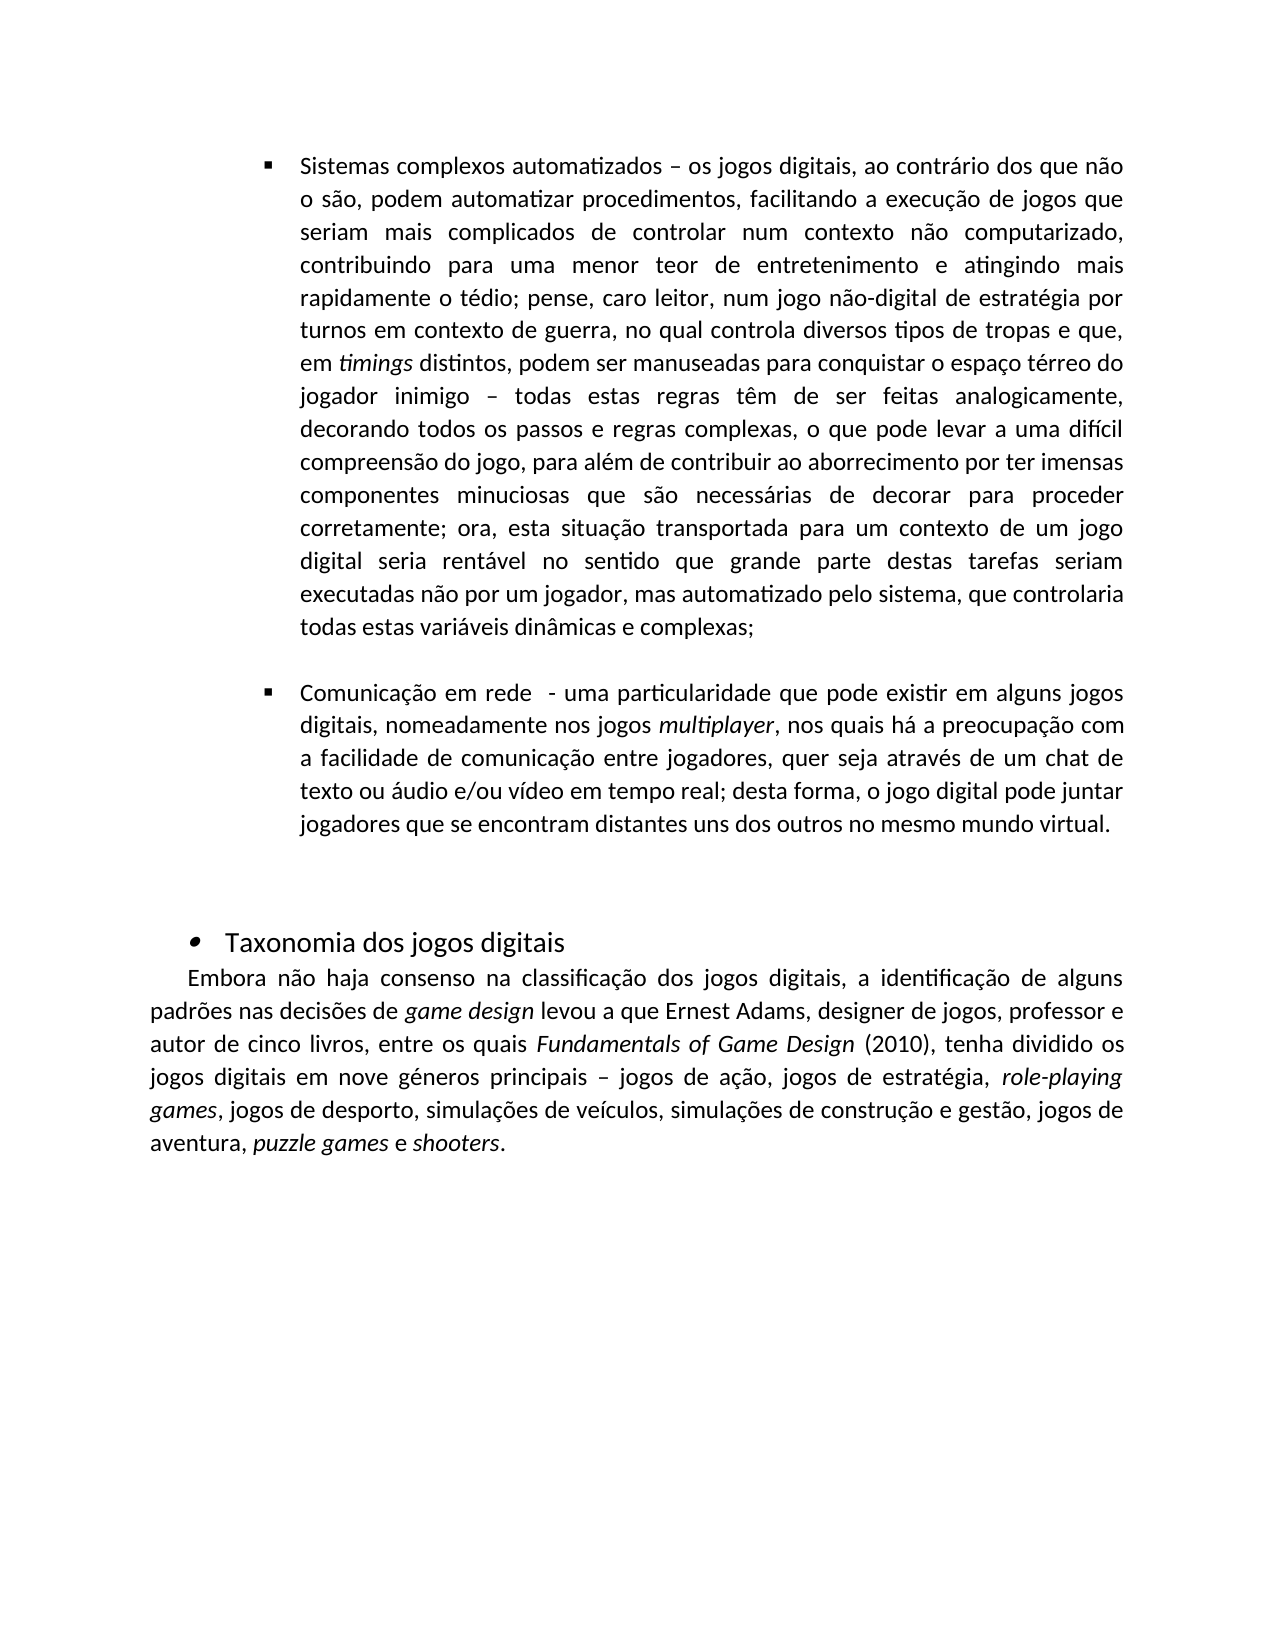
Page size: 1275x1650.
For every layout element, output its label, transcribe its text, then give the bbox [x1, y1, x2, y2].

text Embora não haja consenso na classificação dos jogos digitais, a identificação de alguns padrões nas decisões de game design levou a que Ernest Adams, designer de jogos, professor e autor de cinco livros, entre os quais Fundamentals of Game Design (2010), tenha dividido os jogos digitais em nove géneros principais – jogos de ação, jogos de estratégia, role-playing games, jogos de desporto, simulações de veículos, simulações de construção e gestão, jogos de aventura, puzzle games e shooters. [150, 962, 1125, 1157]
list Taxonomia dos jogos digitais [187, 924, 1125, 959]
list Sistemas complexos automatizados – os jogos digitais, ao contrário dos que não o são, podem automatizar procedimentos, facilitando a execução de jogos que seriam mais complicados de controlar num contexto não computarizado, contribuindo para uma menor teor de entretenimento e atingindo mais rapidamente o tédio; pense, caro leitor, num jogo não-digital de estratégia por turnos em contexto de guerra, no qual controla diversos tipos de tropas e que, em timings distintos, podem ser manuseadas para conquistar o espaço térreo do jogador inimigo – todas estas regras têm de ser feitas analogicamente, decorando todos os passos e regras complexas, o que pode levar a uma difícil compreensão do jogo, para além de contribuir ao aborrecimento por ter imensas componentes minuciosas que são necessárias de decorar para proceder corretamente; ora, esta situação transportada para um contexto de um jogo digital seria rentável no sentido que grande parte destas tarefas seriam executadas não por um jogador, mas automatizado pelo sistema, que controlaria todas estas variáveis dinâmicas e complexas; [262, 150, 1125, 641]
list Comunicação em rede - uma particularidade que pode existir em alguns jogos digitais, nomeadamente nos jogos multiplayer, nos quais há a preocupação com a facilidade de comunicação entre jogadores, quer seja através de um chat de texto ou áudio e/ou vídeo em tempo real; desta forma, o jogo digital pode juntar jogadores que se encontram distantes uns dos outros no mesmo mundo virtual. [262, 677, 1125, 839]
